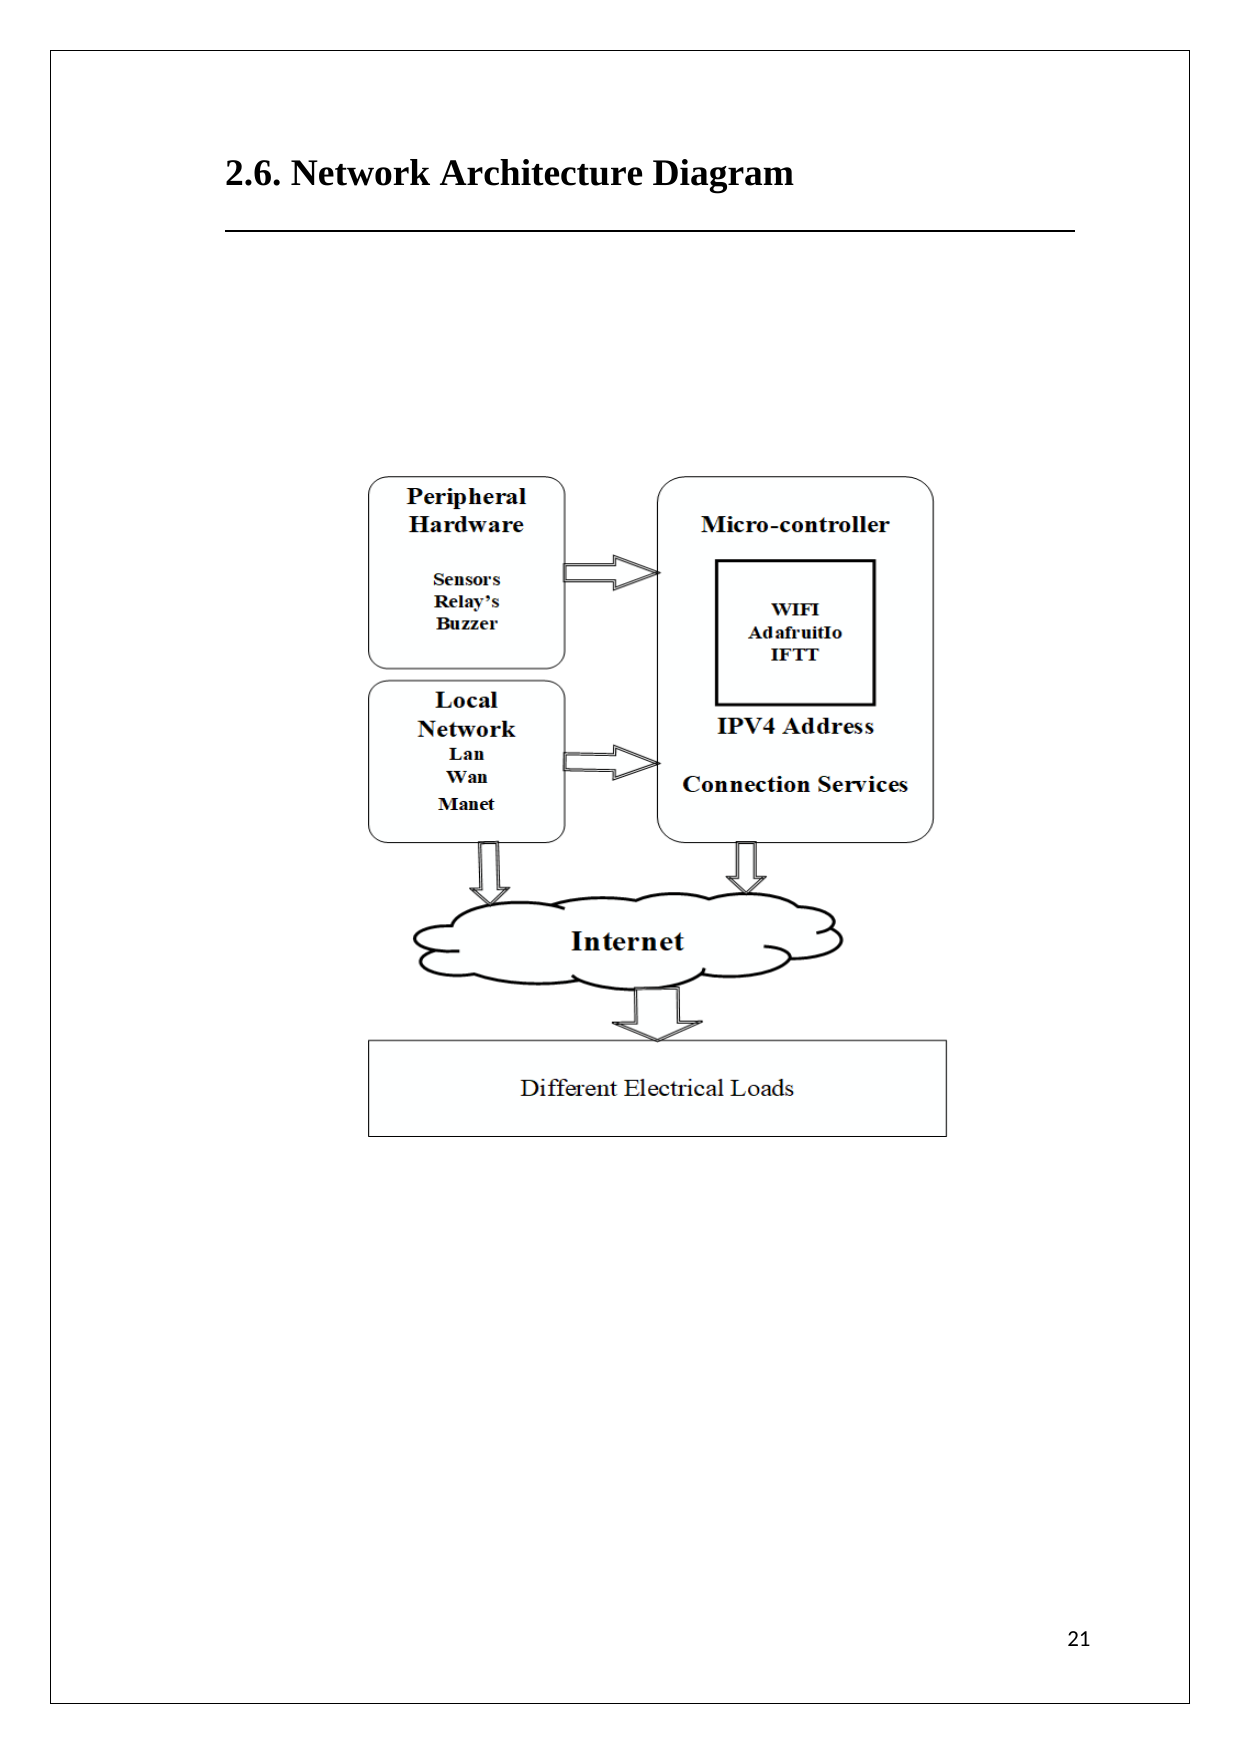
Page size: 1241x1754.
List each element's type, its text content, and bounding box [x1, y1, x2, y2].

picture [367, 475, 948, 1138]
text 2.6. Network Architecture Diagram [225, 150, 1090, 193]
